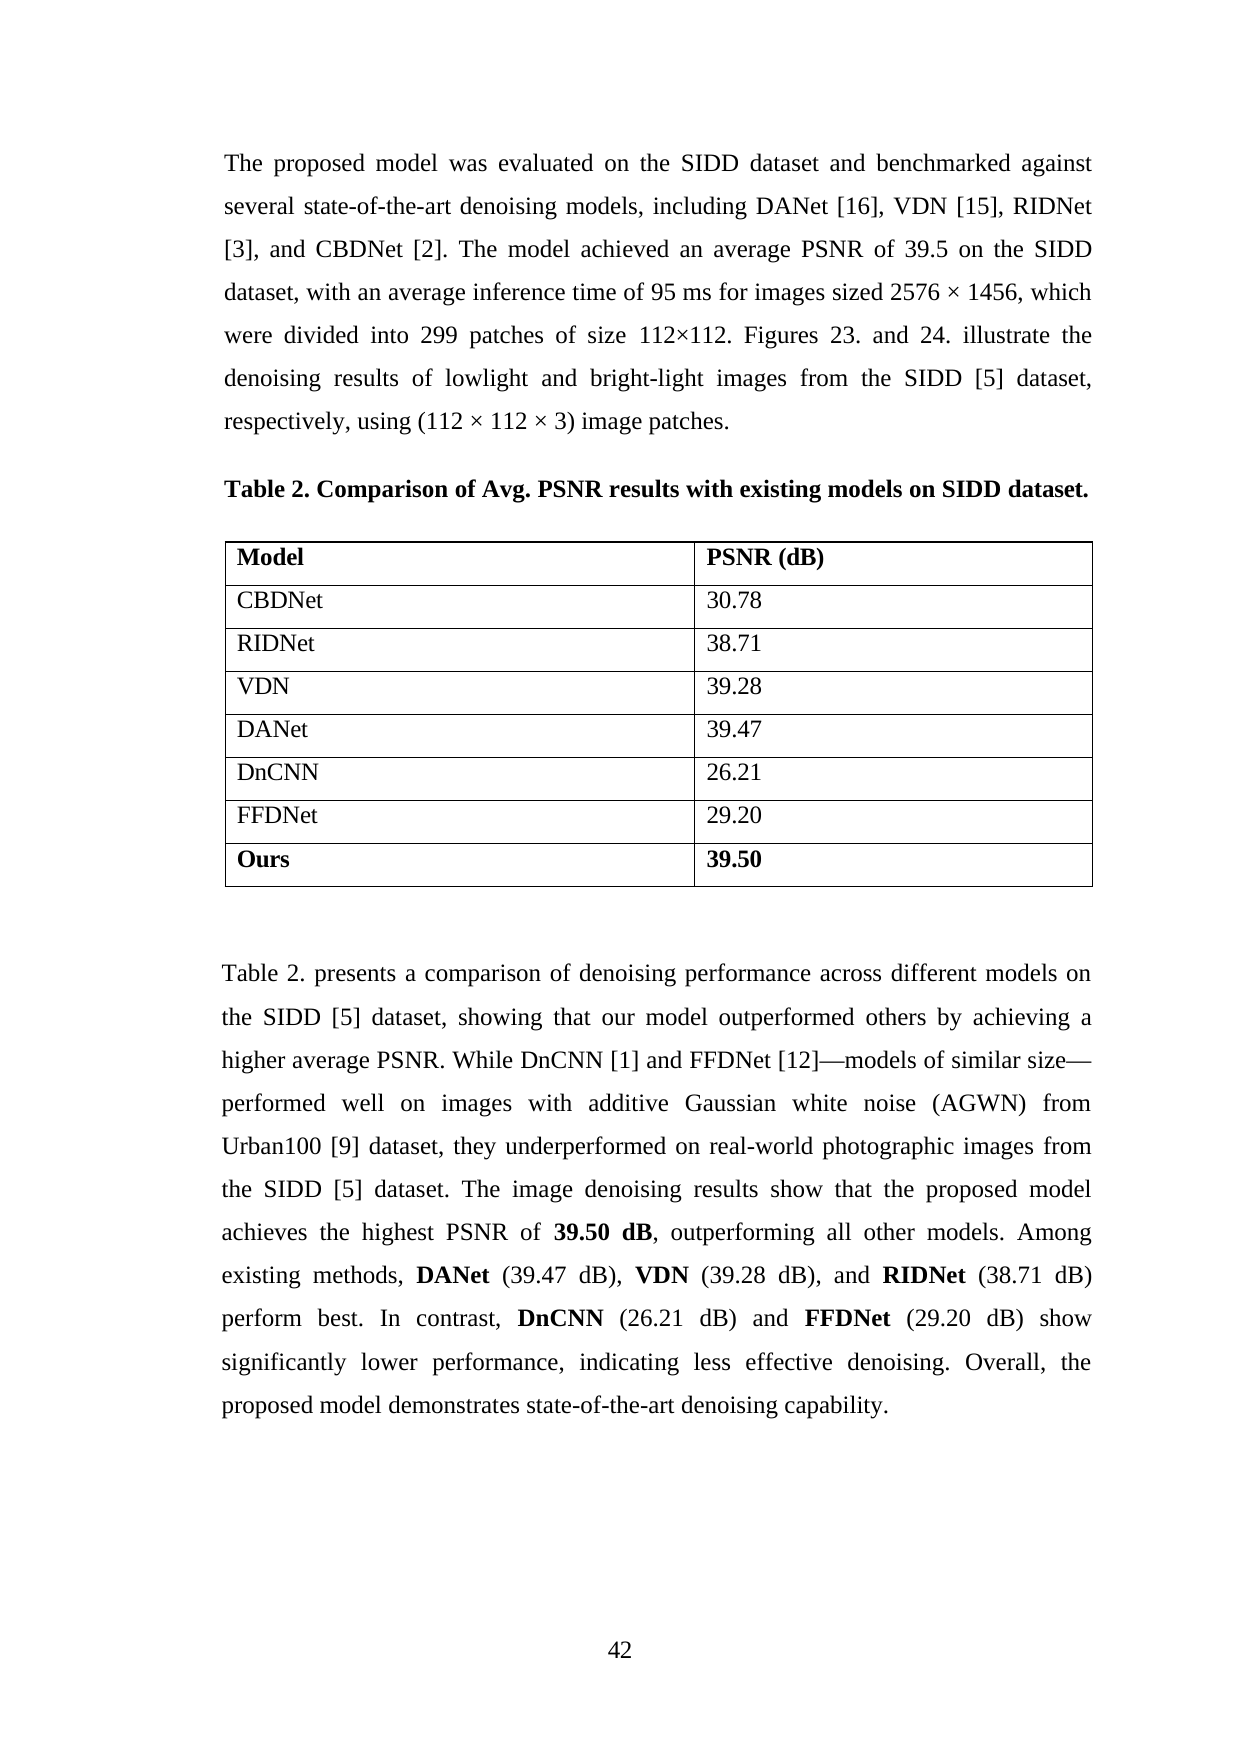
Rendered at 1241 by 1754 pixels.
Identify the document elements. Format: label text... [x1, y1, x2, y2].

table_cell 38.71 [695, 629, 1092, 671]
table_cell 39.28 [695, 672, 1092, 714]
table_cell DnCNN [226, 758, 694, 800]
text Table 2. presents a comparison of denoising performance across different models on the SIDD [5] dataset, showing that our model outperformed others by achieving a higher average PSNR. While DnCNN [1] and FFDNet [12]—models of similar size—performed well on images with additive Gaussian white noise (AGWN) from Urban100 [9] dataset, they underperformed on real-world photographic images from the SIDD [5] dataset. The image denoising results show that the proposed model achieves the highest PSNR of 39.50 dB, outperforming all other models. Among existing methods, DANet (39.47 dB), VDN (39.28 dB), and RIDNet (38.71 dB) perform best. In contrast, DnCNN (26.21 dB) and FFDNet (29.20 dB) show significantly lower performance, indicating less effective denoising. Overall, the proposed model demonstrates state-of-the-art denoising capability. [221, 958, 1092, 1418]
table_cell 39.50 [695, 844, 1092, 886]
table_cell CBDNet [226, 586, 694, 628]
table_cell 26.21 [695, 758, 1092, 800]
table_cell Ours [226, 844, 694, 886]
table_cell RIDNet [226, 629, 694, 671]
text The proposed model was evaluated on the SIDD dataset and benchmarked against several state-of-the-art denoising models, including DANet [16], VDN [15], RIDNet [3], and CBDNet [2]. The model achieved an average PSNR of 39.5 on the SIDD dataset, with an average inference time of 95 ms for images sized 2576 × 1456, which were divided into 299 patches of size 112×112. Figures 23. and 24. illustrate the denoising results of lowlight and bright-light images from the SIDD [5] dataset, respectively, using (112 × 112 × 3) image patches. [224, 148, 1092, 435]
table_cell VDN [226, 672, 694, 714]
table_header PSNR (dB) [695, 543, 1092, 584]
table_header Model [226, 543, 694, 584]
table_cell 39.47 [695, 715, 1092, 757]
table_cell 30.78 [695, 586, 1092, 628]
table_cell FFDNet [226, 801, 694, 843]
text Table 2. Comparison of Avg. PSNR results with existing models on SIDD dataset. [224, 474, 1092, 502]
table_cell 29.20 [695, 801, 1092, 843]
table_cell DANet [226, 715, 694, 757]
